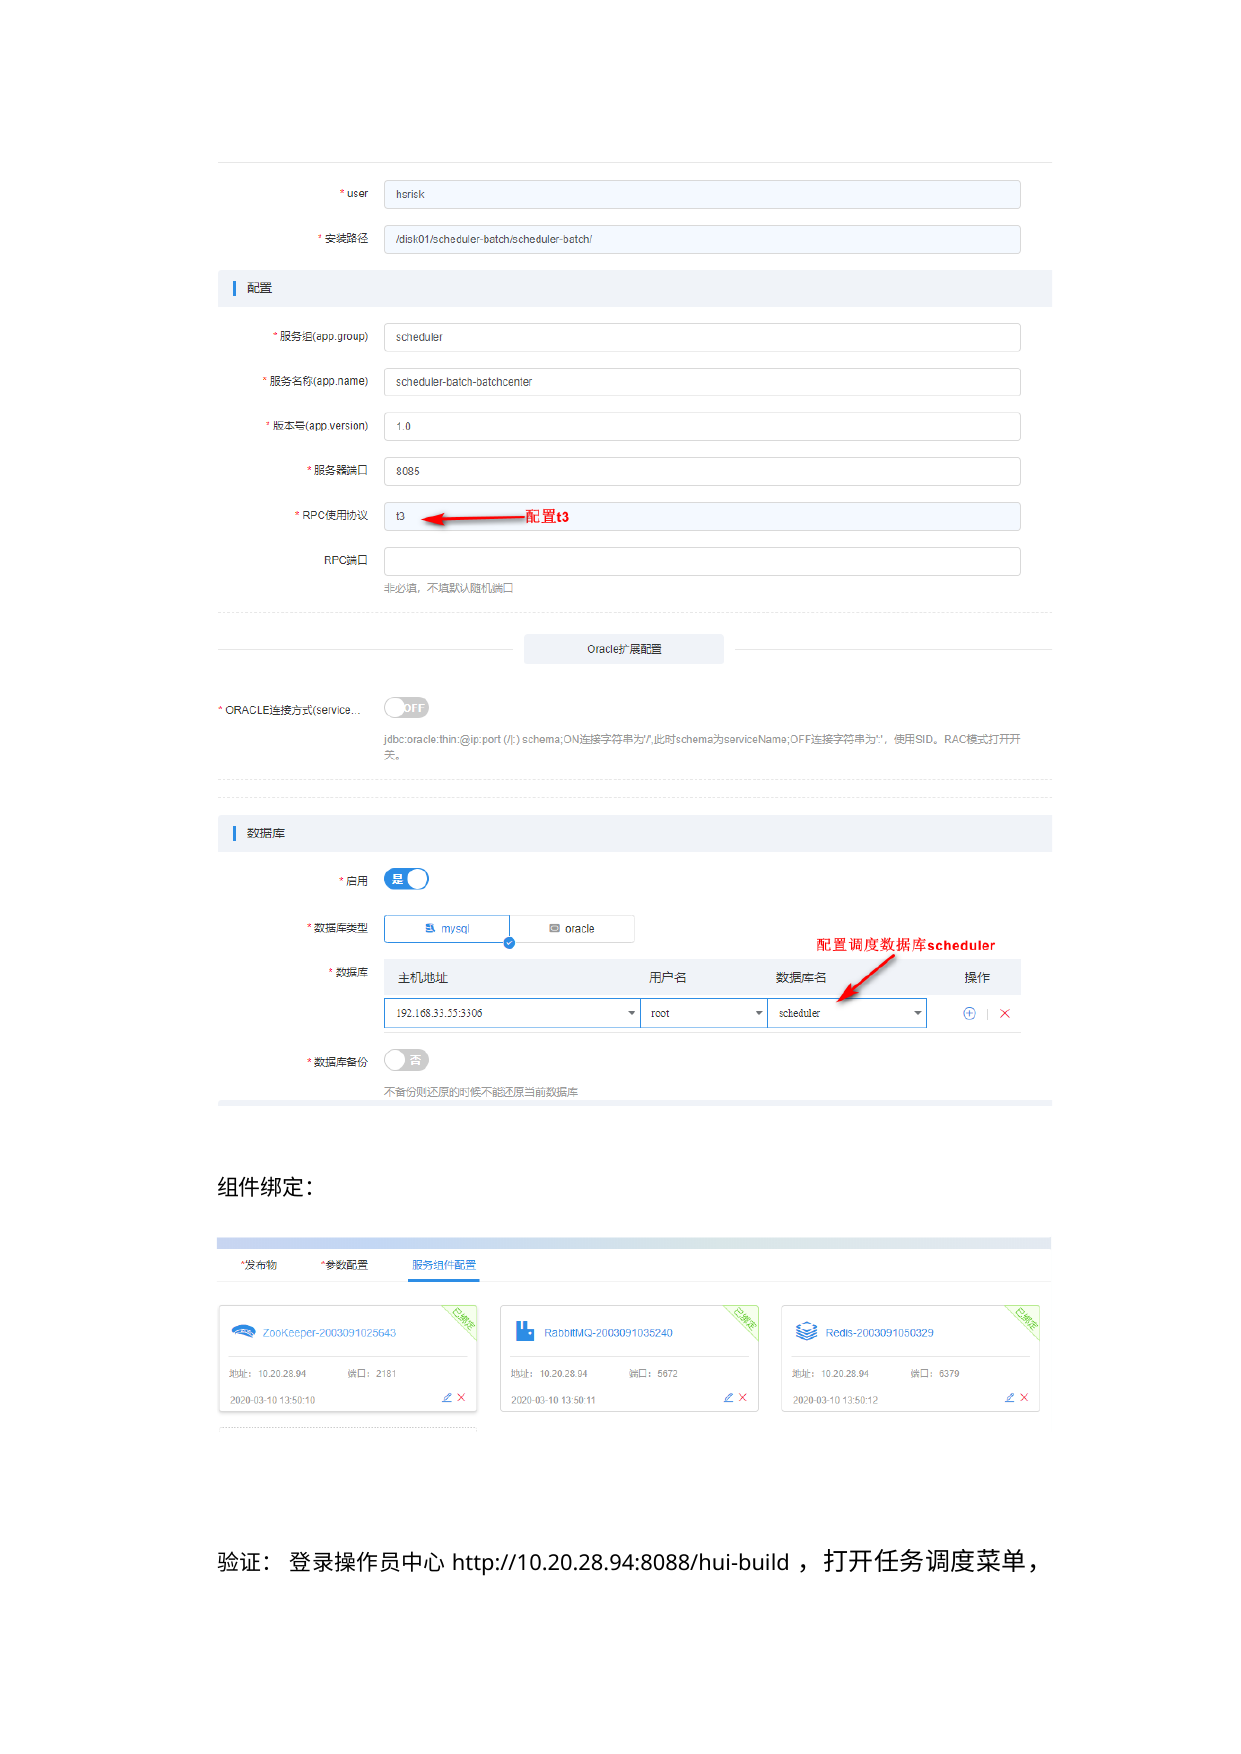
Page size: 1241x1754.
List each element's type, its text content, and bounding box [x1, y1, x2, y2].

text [217, 1527, 1053, 1592]
picture [216, 162, 1053, 1106]
text 组件绑定： [217, 1169, 1053, 1202]
picture [216, 1234, 1052, 1432]
